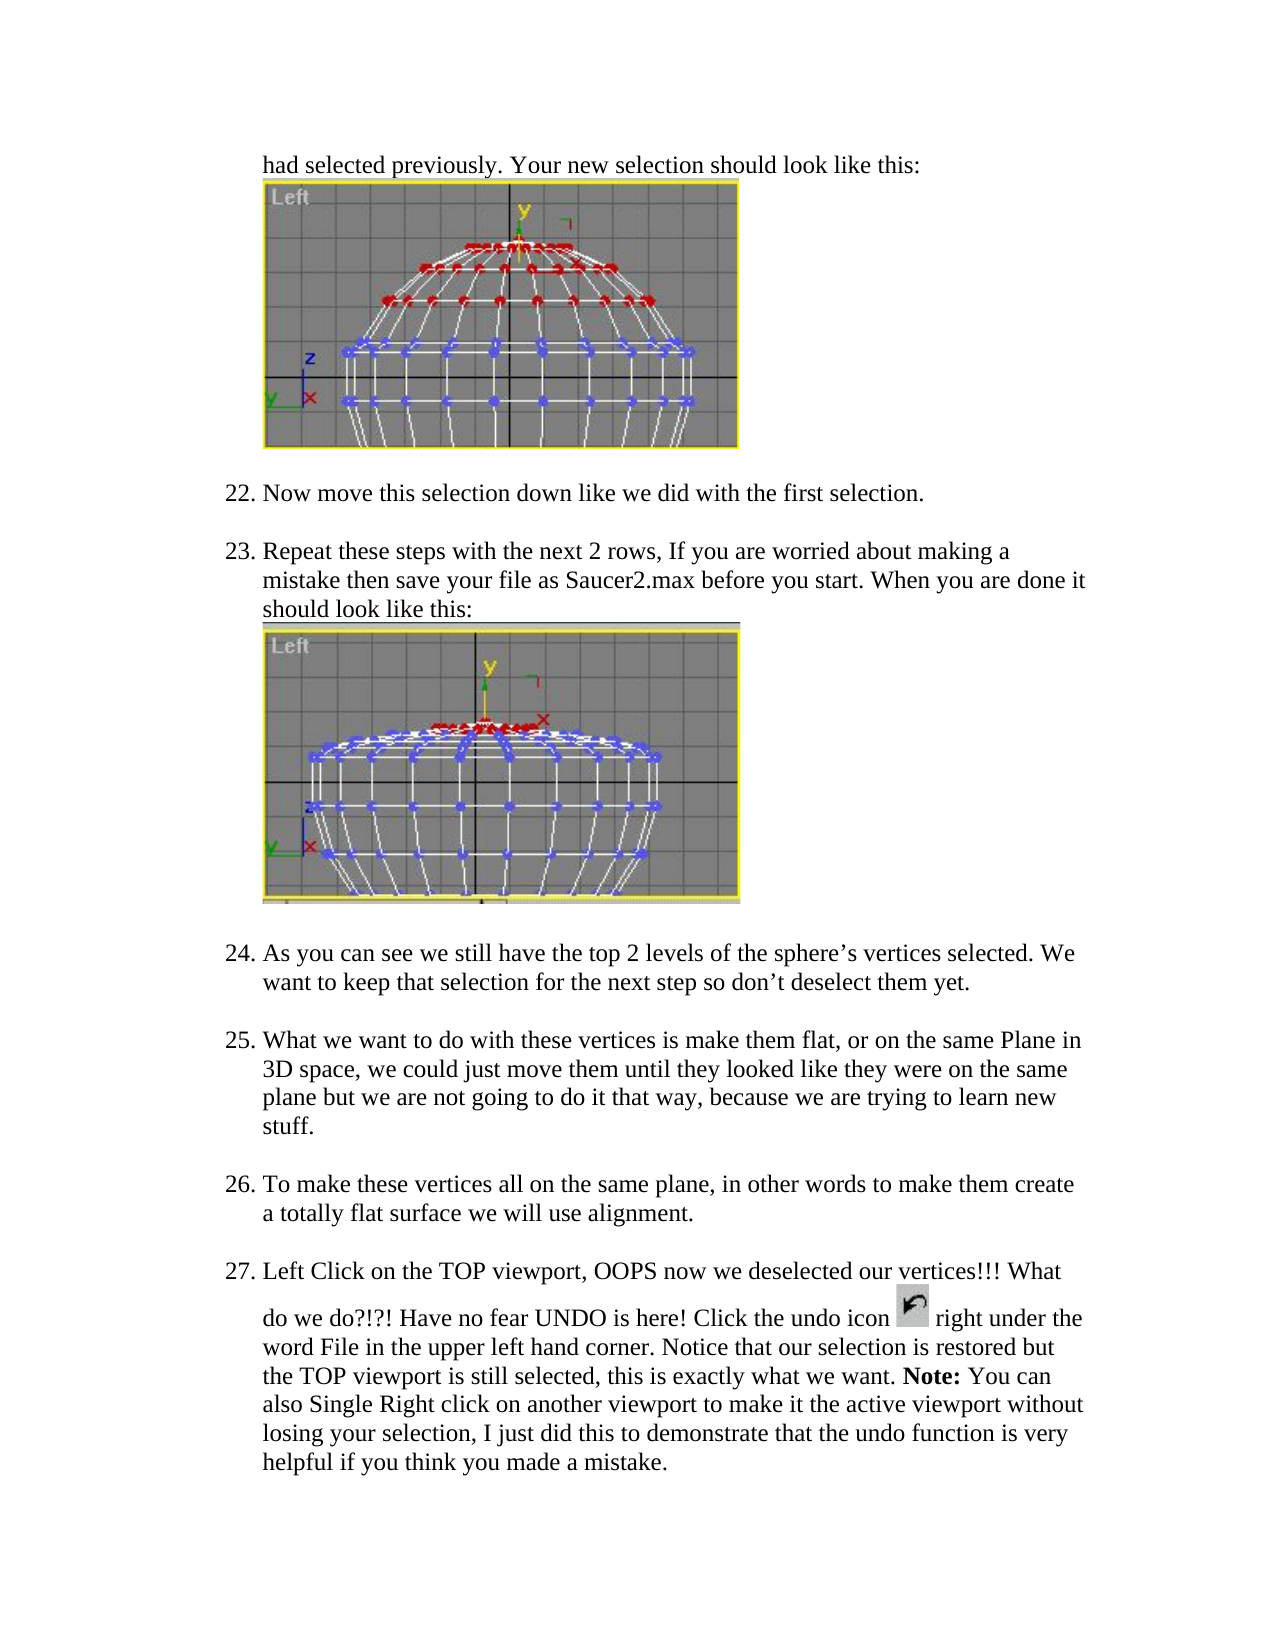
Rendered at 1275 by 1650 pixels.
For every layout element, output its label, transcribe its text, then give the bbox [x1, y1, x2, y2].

picture [262, 178, 739, 449]
picture [262, 622, 741, 904]
list What we want to do with these vertices is make them flat, or on the same Plane in 3D space, we could just move them until they looked like they were on the same plane but we are not going to do it that way, because we are trying to learn new stuff. [225, 1025, 1087, 1140]
list Now move this selection down like we did with the first selection. [225, 478, 1087, 507]
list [225, 150, 1087, 449]
picture [896, 1284, 930, 1327]
list Left Click on the TOP viewport, OOPS now we deselected our vertices!!! What do we do?!?! Have no fear UNDO is here! Click the undo icon right under the word File in the upper left hand corner. Notice that our selection is restored but the TOP viewport is still selected, this is exactly what we want. Note: You can also Single Right click on another viewport to make it the active viewport without losing your selection, I just did this to demonstrate that the undo function is very helpful if you think you made a mistake. [225, 1256, 1087, 1476]
list As you can see we still have the top 2 levels of the sphere’s vertices selected. We want to keep that selection for the next step so don’t deselect them yet. [225, 938, 1087, 996]
list To make these vertices all on the same plane, in other words to make them create a totally flat surface we will use alignment. [225, 1169, 1087, 1227]
